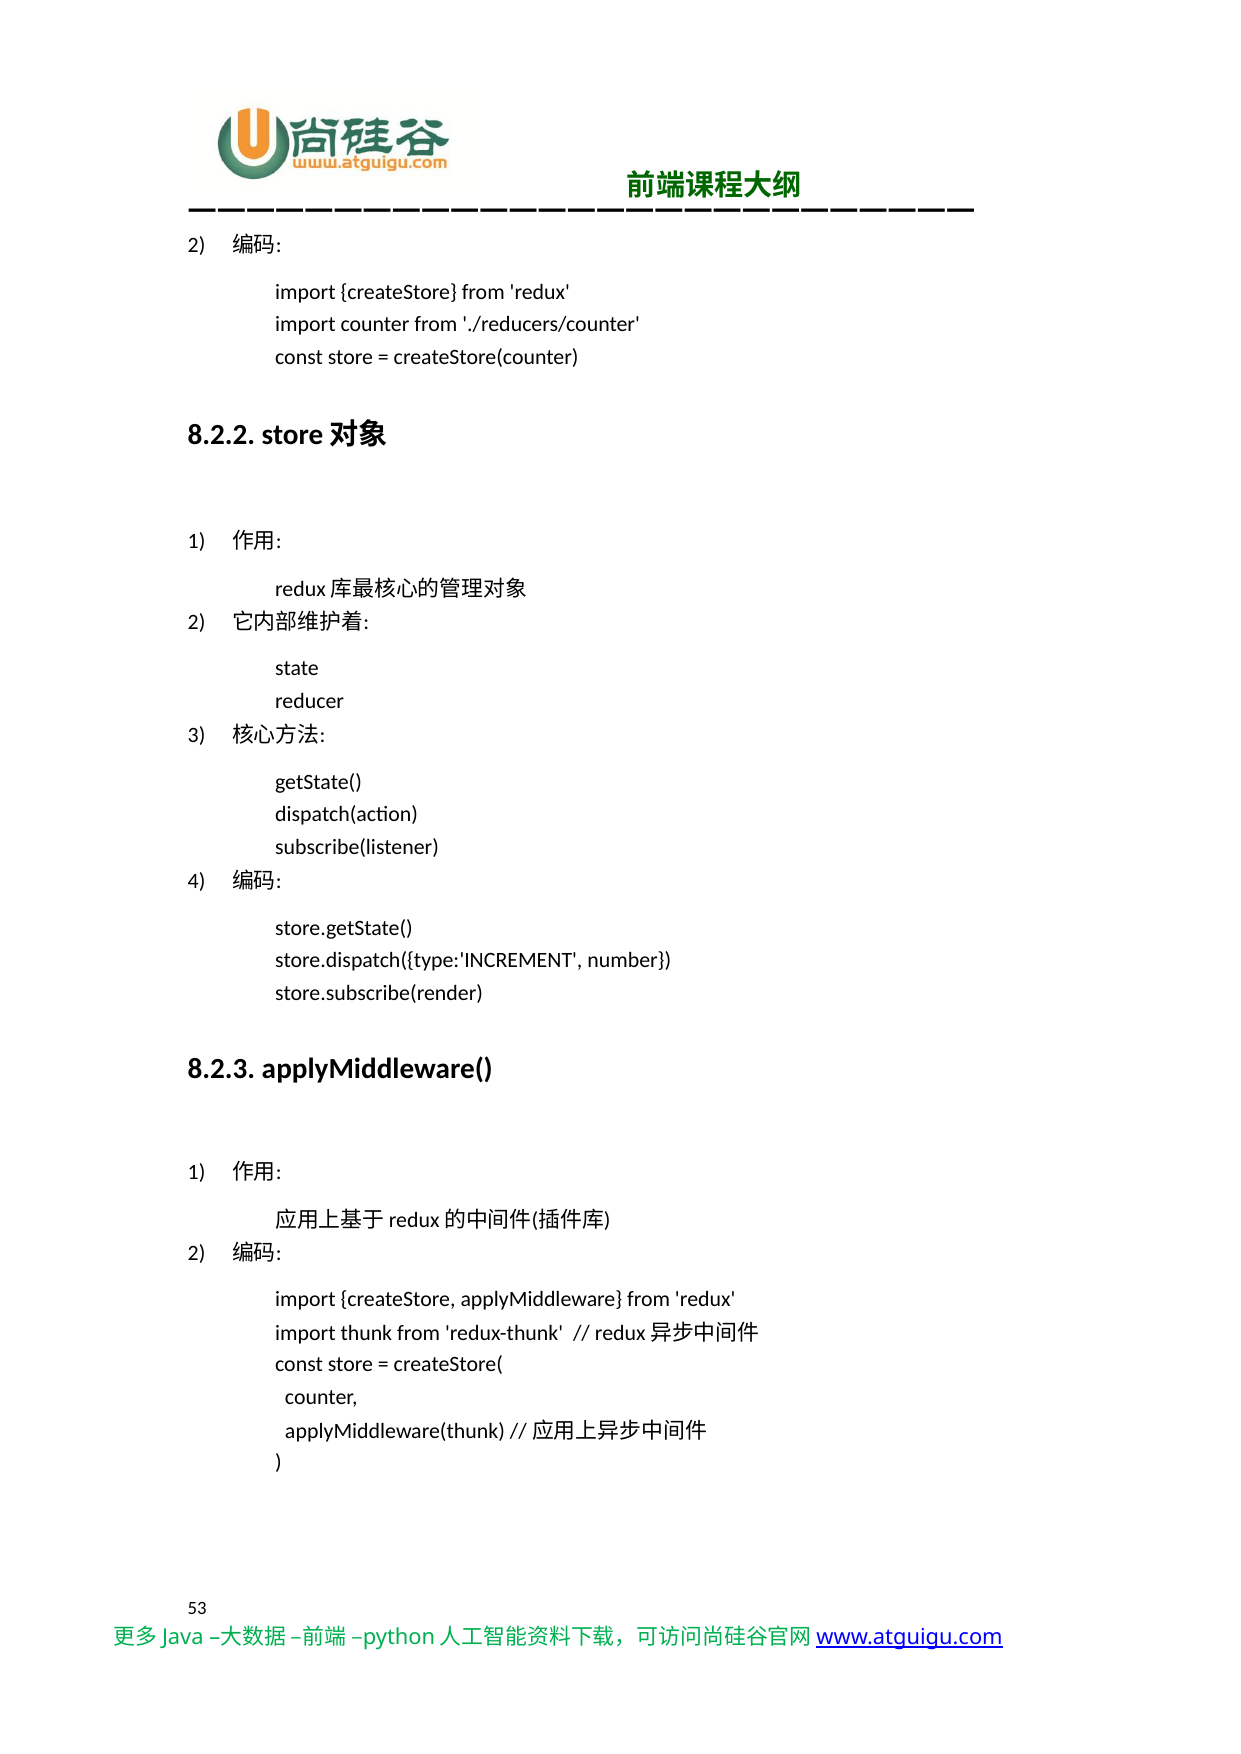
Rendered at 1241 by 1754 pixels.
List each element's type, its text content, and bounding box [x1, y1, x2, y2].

text applyMiddleware(thunk) // 应用上异步中间件 [231, 1412, 1053, 1445]
text store.subscribe(render) [187, 976, 1053, 1008]
text store.dispatch({type:'INCREMENT', number}) [187, 943, 1053, 976]
text import {createStore, applyMiddleware} from 'redux' [231, 1282, 1053, 1315]
list 作用: [187, 522, 1053, 555]
text counter, [231, 1380, 1053, 1412]
text getState() [187, 765, 1053, 797]
text dispatch(action) [187, 797, 1053, 830]
list 编码: [187, 862, 1053, 895]
list 编码: [187, 227, 1053, 259]
text ) [231, 1445, 1053, 1477]
text state [187, 652, 1053, 684]
picture [187, 88, 479, 195]
list import counter from './reducers/counter' [231, 307, 1053, 340]
text import thunk from 'redux-thunk' // redux异步中间件 [231, 1315, 1053, 1347]
text redux库最核心的管理对象 [231, 571, 1053, 603]
text reducer [187, 684, 1053, 717]
subtitle 8.2.2. store对象 [187, 399, 1053, 464]
text 应用上基于redux的中间件(插件库) [231, 1202, 1053, 1234]
text subscribe(listener) [187, 830, 1053, 862]
list 作用: [187, 1153, 1053, 1186]
list 它内部维护着: [187, 603, 1053, 636]
subtitle 8.2.3. applyMiddleware() [187, 1035, 1053, 1100]
list 核心方法: [187, 717, 1053, 749]
list import {createStore} from 'redux' [231, 275, 1053, 307]
list 编码: [187, 1234, 1053, 1267]
text store.getState() [187, 911, 1053, 943]
list const store = createStore(counter) [231, 340, 1053, 372]
text const store = createStore( [231, 1347, 1053, 1380]
